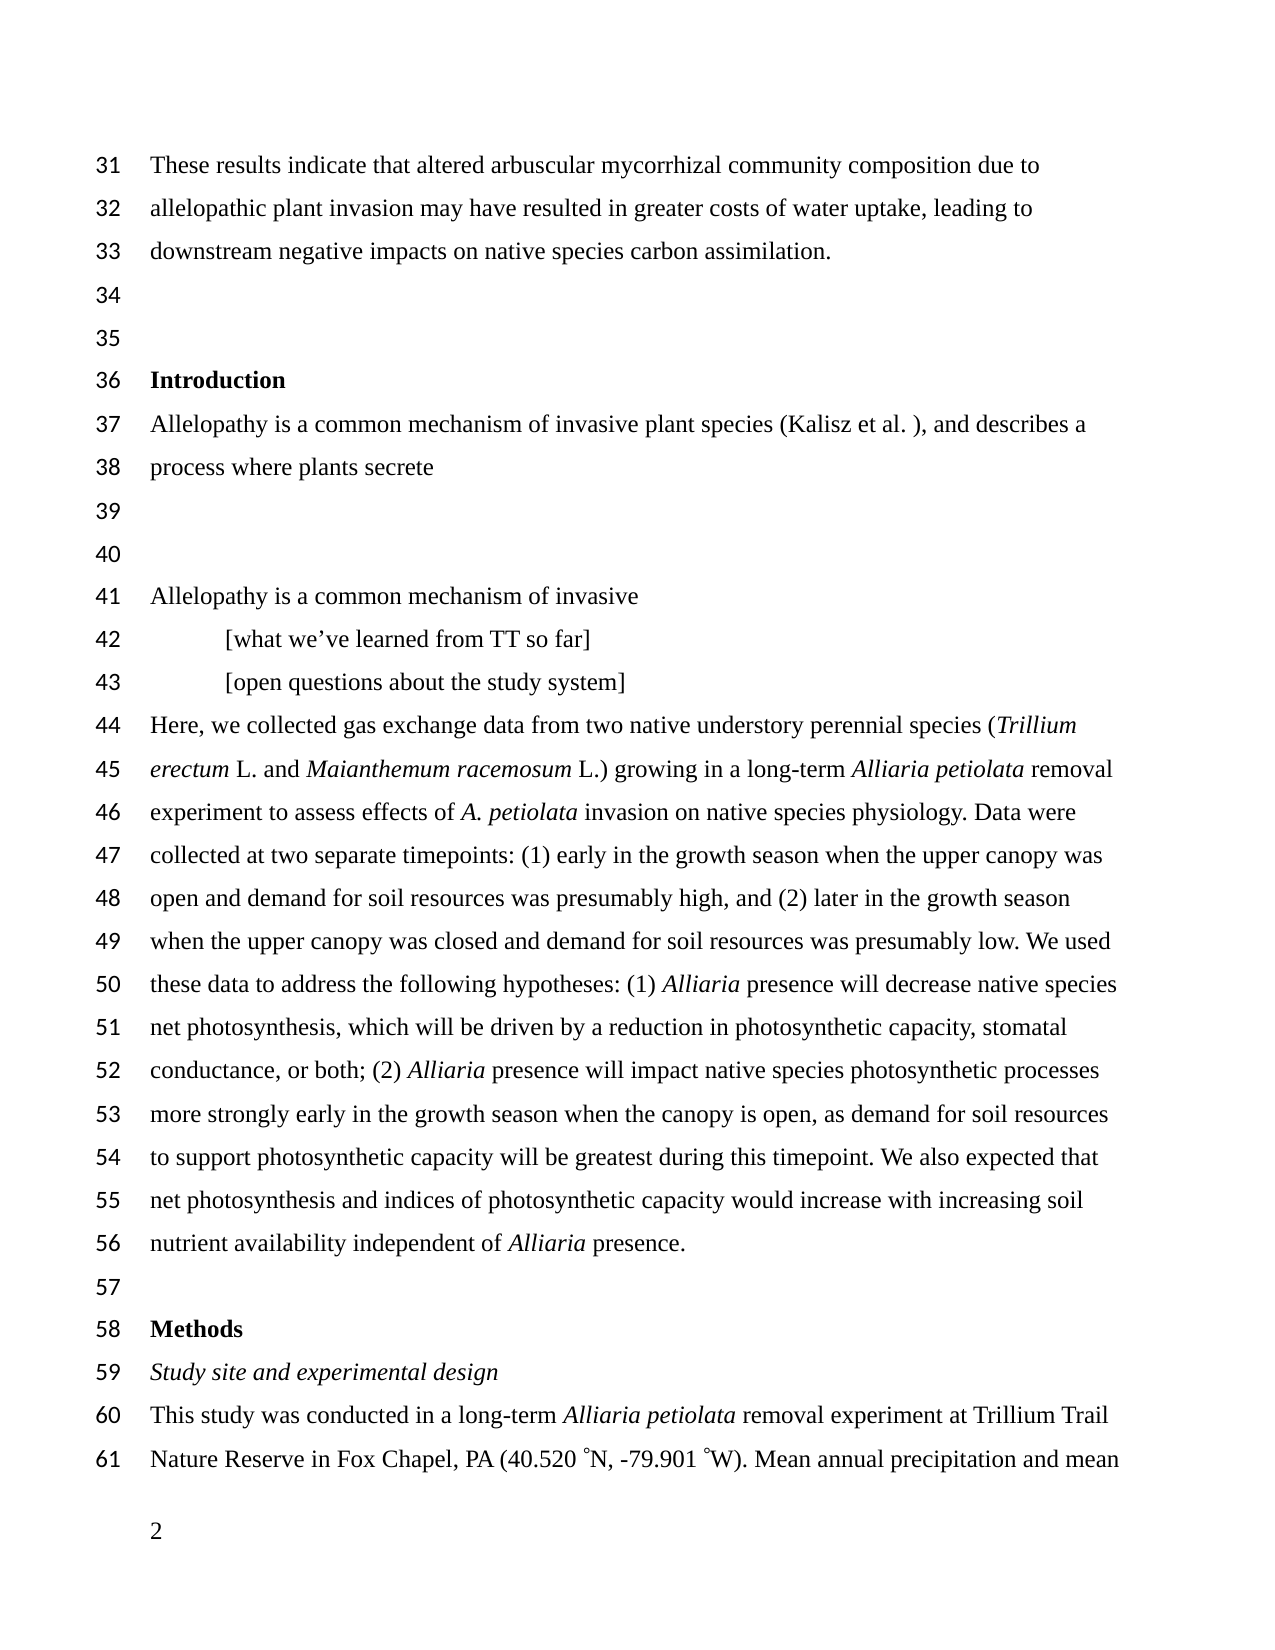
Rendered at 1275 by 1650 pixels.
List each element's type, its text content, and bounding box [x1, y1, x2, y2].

text [what we’ve learned from TT so far] [150, 624, 1125, 653]
text Allelopathy is a common mechanism of invasive [150, 581, 1125, 610]
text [150, 1401, 1125, 1472]
text These results indicate that altered arbuscular mycorrhizal community composition due to allelopathic plant invasion may have resulted in greater costs of water uptake, leading to downstream negative impacts on native species carbon assimilation. [150, 150, 1125, 265]
text Study site and experimental design [150, 1357, 1125, 1386]
text Allelopathy is a common mechanism of invasive plant species (Kalisz et al. ), and describes a process where plants secrete [150, 409, 1125, 481]
text Introduction [150, 366, 1125, 394]
text Here, we collected gas exchange data from two native understory perennial species (Trillium erectum L. and Maianthemum racemosum L.) growing in a long-term Alliaria petiolata removal experiment to assess effects of A. petiolata invasion on native species physiology. Data were collected at two separate timepoints: (1) early in the growth season when the upper canopy was open and demand for soil resources was presumably high, and (2) later in the growth season when the upper canopy was closed and demand for soil resources was presumably low. We used these data to address the following hypotheses: (1) Alliaria presence will decrease native species net photosynthesis, which will be driven by a reduction in photosynthetic capacity, stomatal conductance, or both; (2) Alliaria presence will impact native species photosynthetic processes more strongly early in the growth season when the canopy is open, as demand for soil resources to support photosynthetic capacity will be greatest during this timepoint. We also expected that net photosynthesis and indices of photosynthetic capacity would increase with increasing soil nutrient availability independent of Alliaria presence. [150, 711, 1125, 1257]
text Methods [150, 1314, 1125, 1343]
text [open questions about the study system] [150, 667, 1125, 696]
